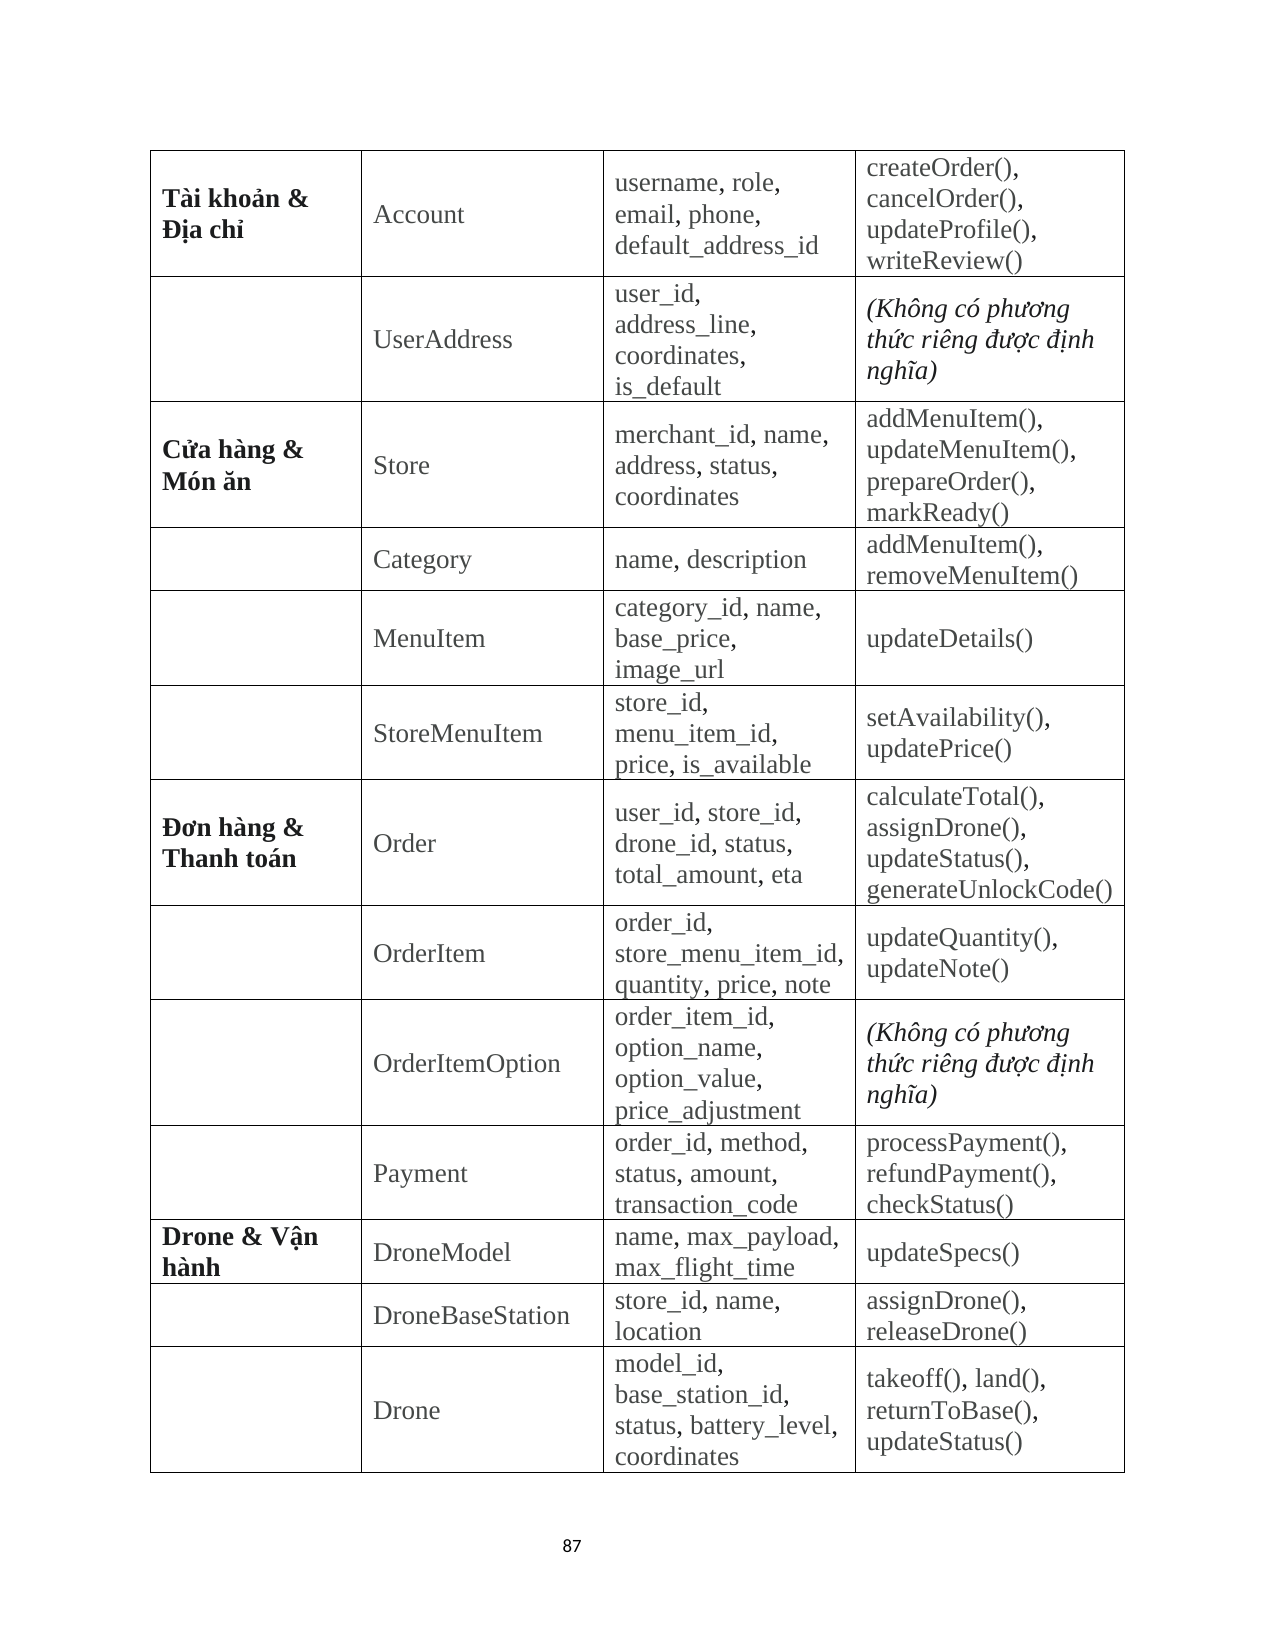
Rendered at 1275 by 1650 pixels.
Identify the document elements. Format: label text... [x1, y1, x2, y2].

table_cell Order [362, 780, 603, 905]
table_cell [151, 528, 361, 590]
table_cell processPayment(), refundPayment(), checkStatus() [856, 1126, 1124, 1219]
table_cell UserAddress [362, 277, 603, 401]
table_cell [151, 1347, 361, 1472]
table_cell category_id, name, base_price, image_url [604, 591, 855, 685]
table_cell Payment [362, 1126, 603, 1219]
table_cell Tài khoản & Địa chỉ [151, 151, 361, 276]
table_cell merchant_id, name, address, status, coordinates [604, 402, 855, 527]
table_cell calculateTotal(), assignDrone(), updateStatus(), generateUnlockCode() [856, 780, 1124, 905]
table_cell order_item_id, option_name, option_value, price_adjustment [604, 1000, 855, 1125]
table_cell addMenuItem(), updateMenuItem(), prepareOrder(), markReady() [856, 402, 1124, 527]
table_cell [151, 686, 361, 779]
table_cell updateQuantity(), updateNote() [856, 906, 1124, 999]
table_cell Store [362, 402, 603, 527]
table_cell DroneBaseStation [362, 1284, 603, 1346]
table_cell updateDetails() [856, 591, 1124, 685]
table_cell name, max_payload, max_flight_time [604, 1220, 855, 1283]
table_cell updateSpecs() [856, 1220, 1124, 1283]
table_cell [151, 277, 361, 401]
table_cell [151, 906, 361, 999]
table_cell addMenuItem(), removeMenuItem() [856, 528, 1124, 590]
table_cell OrderItemOption [362, 1000, 603, 1125]
table_cell Drone [362, 1347, 603, 1472]
table_cell OrderItem [362, 906, 603, 999]
table_cell store_id, menu_item_id, price, is_available [604, 686, 855, 779]
table_cell [151, 1126, 361, 1219]
table_cell [151, 1284, 361, 1346]
table_cell user_id, address_line, coordinates, is_default [604, 277, 855, 401]
table_cell [151, 591, 361, 685]
table_cell model_id, base_station_id, status, battery_level, coordinates [604, 1347, 855, 1472]
table_cell name, description [604, 528, 855, 590]
table_cell store_id, name, location [604, 1284, 855, 1346]
table_cell setAvailability(), updatePrice() [856, 686, 1124, 779]
table_cell Drone & Vận hành [151, 1220, 361, 1283]
table_cell assignDrone(), releaseDrone() [856, 1284, 1124, 1346]
table_cell DroneModel [362, 1220, 603, 1283]
table_cell Cửa hàng & Món ăn [151, 402, 361, 527]
table_cell [151, 1000, 361, 1125]
table_cell order_id, store_menu_item_id, quantity, price, note [604, 906, 855, 999]
table_cell takeoff(), land(), returnToBase(), updateStatus() [856, 1347, 1124, 1472]
table_cell MenuItem [362, 591, 603, 685]
table_cell (Không có phương thức riêng được định nghĩa) [856, 1000, 1124, 1125]
table_cell (Không có phương thức riêng được định nghĩa) [856, 277, 1124, 401]
table_cell Category [362, 528, 603, 590]
table_cell Account [362, 151, 603, 276]
table_cell username, role, email, phone, default_address_id [604, 151, 855, 276]
table_cell createOrder(), cancelOrder(), updateProfile(), writeReview() [856, 151, 1124, 276]
table_cell order_id, method, status, amount, transaction_code [604, 1126, 855, 1219]
table_cell StoreMenuItem [362, 686, 603, 779]
table_cell user_id, store_id, drone_id, status, total_amount, eta [604, 780, 855, 905]
table_cell Đơn hàng & Thanh toán [151, 780, 361, 905]
